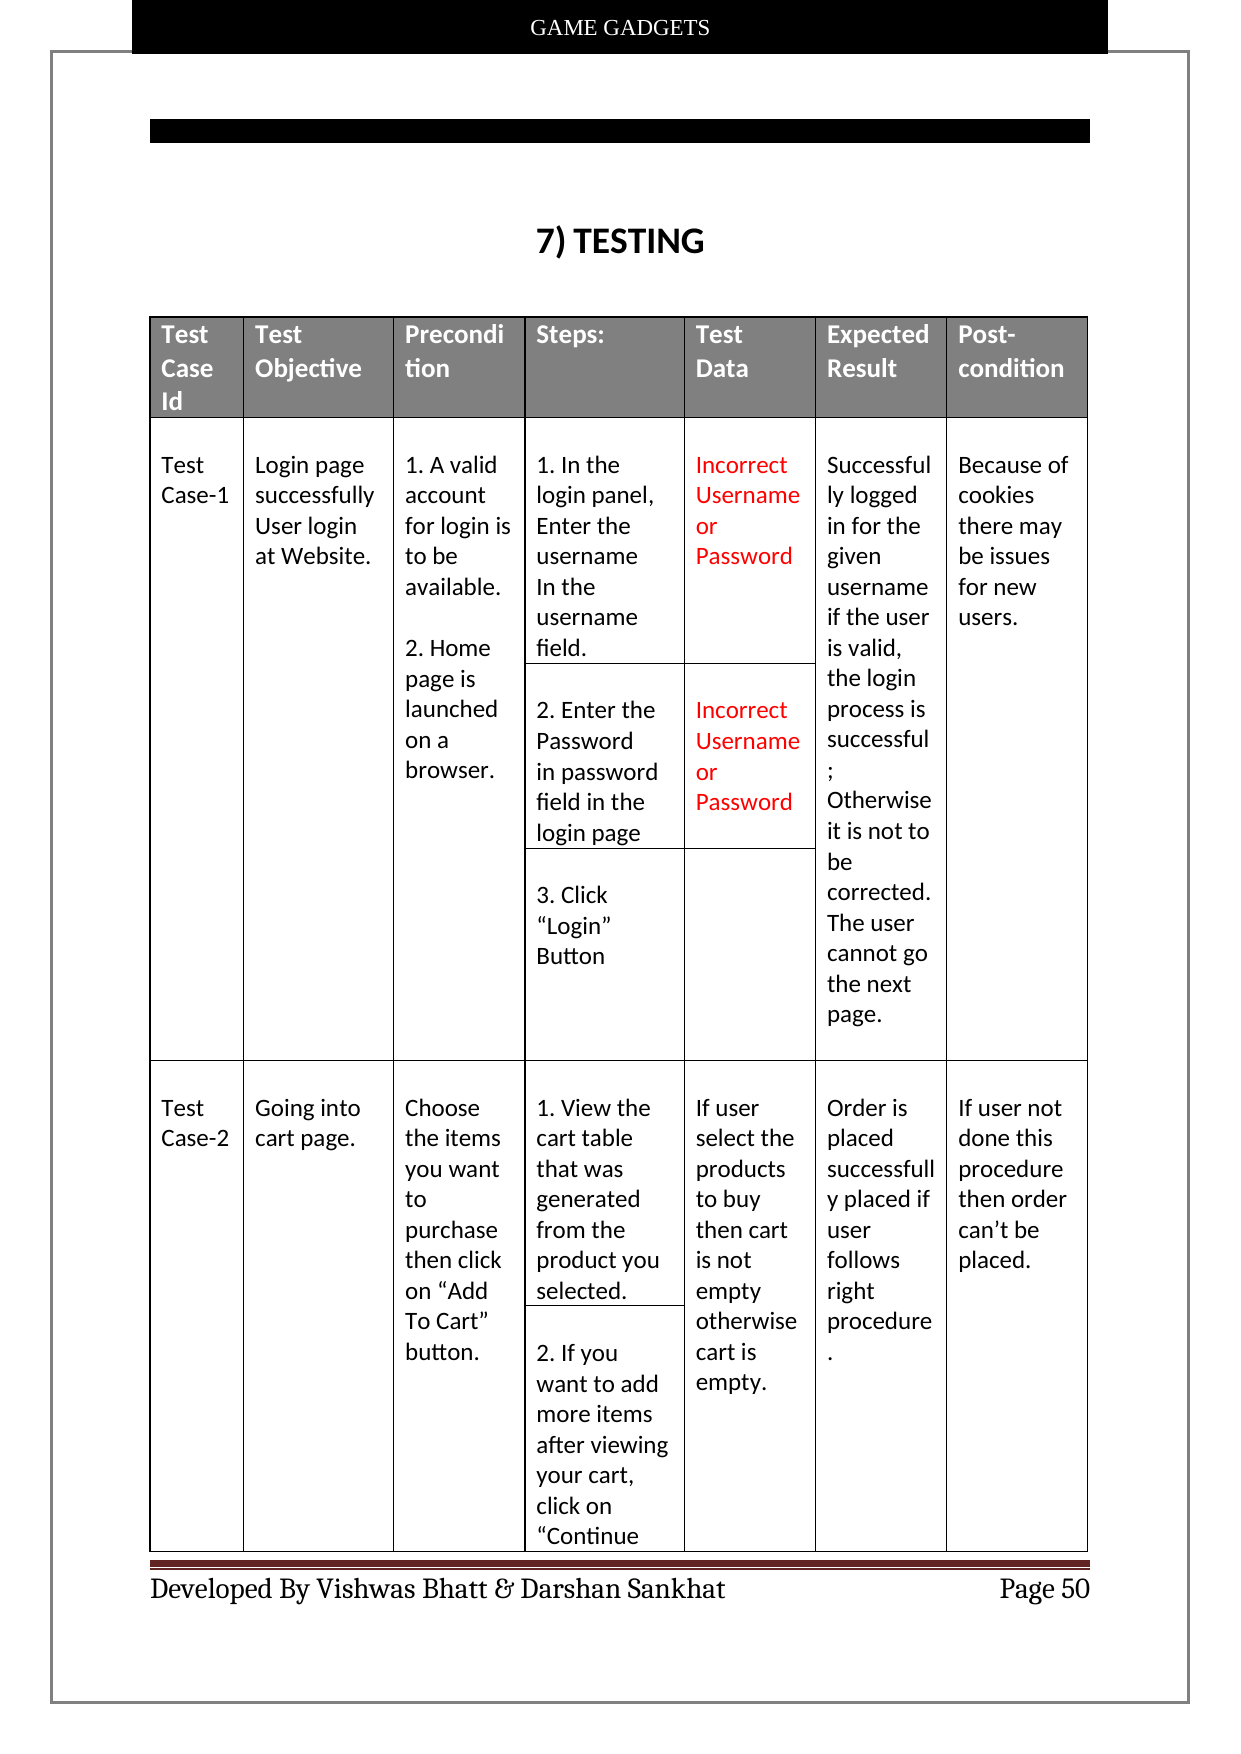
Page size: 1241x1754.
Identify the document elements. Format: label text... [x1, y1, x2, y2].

table_header Test Data [685, 318, 815, 417]
table_cell Successfully logged in for the given username if the user is valid, the login process is successful; Otherwise it is not to be corrected. The user cannot go the next page. [816, 418, 946, 1060]
table_cell Going into cart page. [244, 1061, 393, 1551]
table_cell 1. View the cart table that was generated from the product you selected. [526, 1061, 684, 1305]
table_header Test Case Id [151, 318, 243, 417]
table_header Precondition [394, 318, 524, 417]
table_cell Choose the items you want to purchase then click on “Add To Cart” button. [394, 1061, 524, 1551]
table_cell Login page successfully User login at Website. [244, 418, 393, 1060]
table_header Post-condition [947, 318, 1087, 417]
table_header Steps: [526, 318, 684, 417]
table_header Test Objective [244, 318, 393, 417]
table_cell If user select the products to buy then cart is not empty otherwise cart is empty. [685, 1061, 815, 1551]
table_cell Incorrect Username or Password [685, 418, 815, 663]
table_cell Test Case-1 [151, 418, 243, 1060]
table_cell 3. Click “Login” Button [526, 849, 684, 1060]
table_cell Because of cookies there may be issues for new users. [947, 418, 1087, 1060]
table_cell Test Case-2 [151, 1061, 243, 1551]
subtitle TESTING [150, 217, 1090, 263]
table_cell 1. A valid account for login is to be available. 2. Home page is launched on a browser. [394, 418, 524, 1060]
table_cell 2. Enter the Password in password field in the login page [526, 664, 684, 847]
table_header Expected Result [816, 318, 946, 417]
table_cell Order is placed successfully placed if user follows right procedure. [816, 1061, 946, 1551]
table_cell If user not done this procedure then order can’t be placed. [947, 1061, 1087, 1551]
table_cell Incorrect Username or Password [685, 664, 815, 847]
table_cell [526, 1306, 684, 1551]
table_cell 1. In the login panel, Enter the username In the username field. [526, 418, 684, 663]
table_cell [685, 849, 815, 1060]
